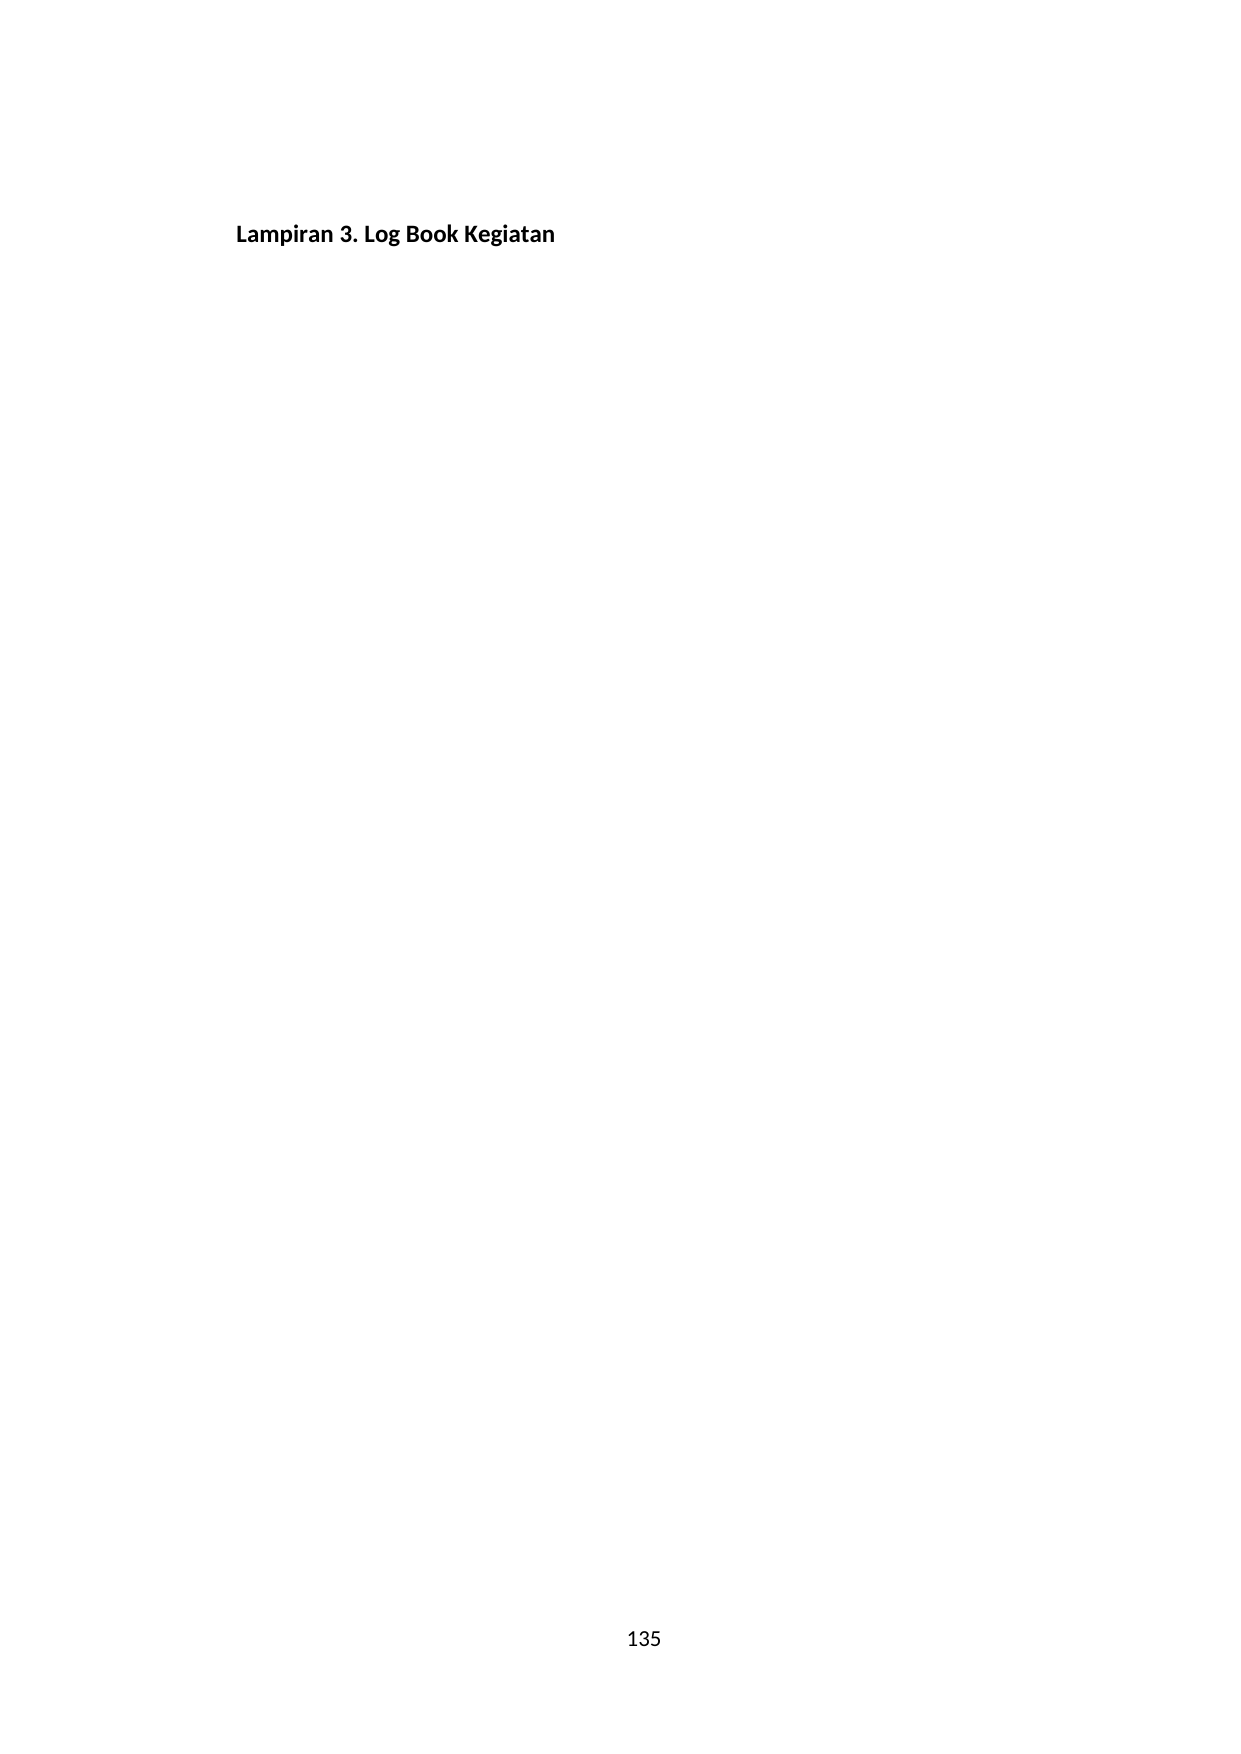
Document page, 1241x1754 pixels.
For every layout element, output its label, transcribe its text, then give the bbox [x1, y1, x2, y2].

text Lampiran 3. Log Book Kegiatan [236, 218, 1051, 249]
